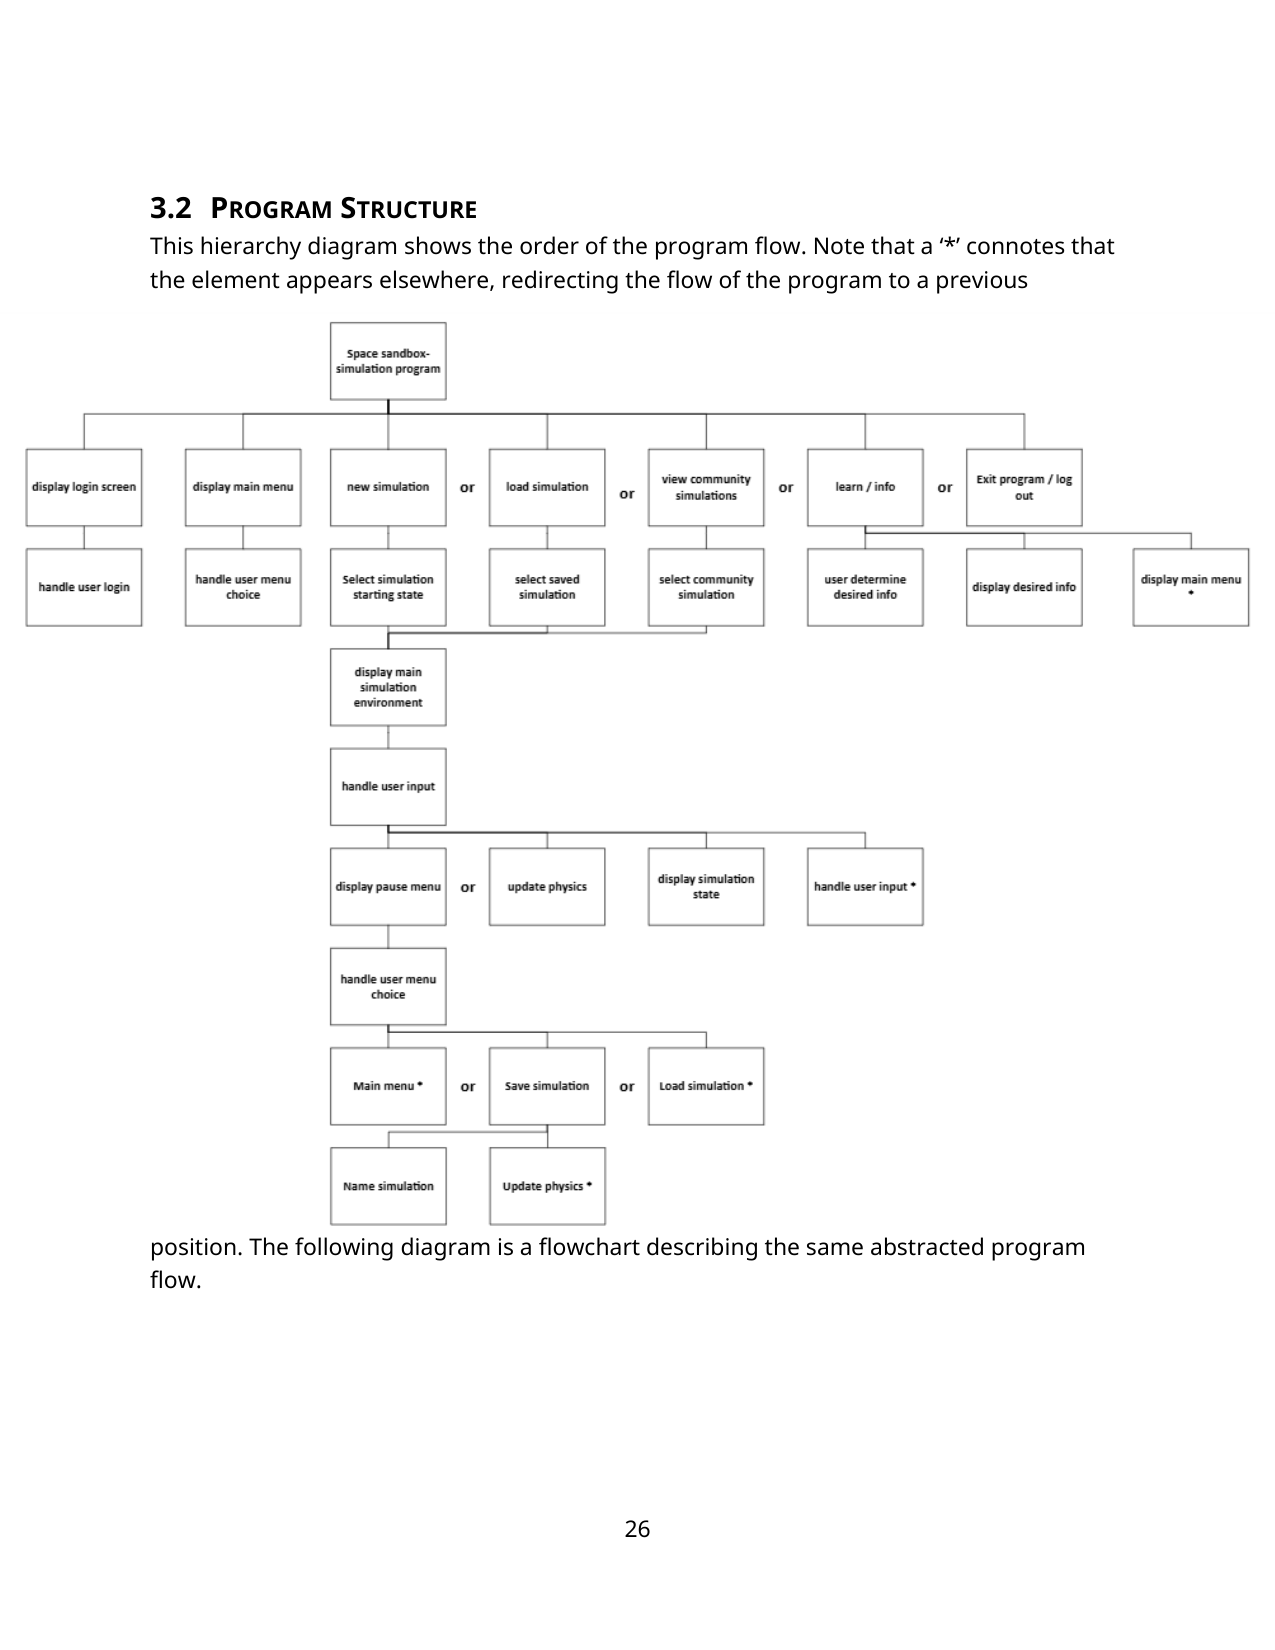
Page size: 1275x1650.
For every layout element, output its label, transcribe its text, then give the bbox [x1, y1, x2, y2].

text This hierarchy diagram shows the order of the program flow. Note that a ‘*’ connotes that the element appears elsewhere, redirecting the flow of the program to a previous position. The following diagram is a flowchart describing the same abstracted program flow. [150, 1231, 1125, 1296]
picture [0, 312, 1275, 1231]
subtitle Program Structure [150, 187, 1125, 227]
text This hierarchy diagram shows the order of the program flow. Note that a ‘*’ connotes that the element appears elsewhere, redirecting the flow of the program to a previous position. The following diagram is a flowchart describing the same abstracted program flow. [150, 230, 1125, 312]
